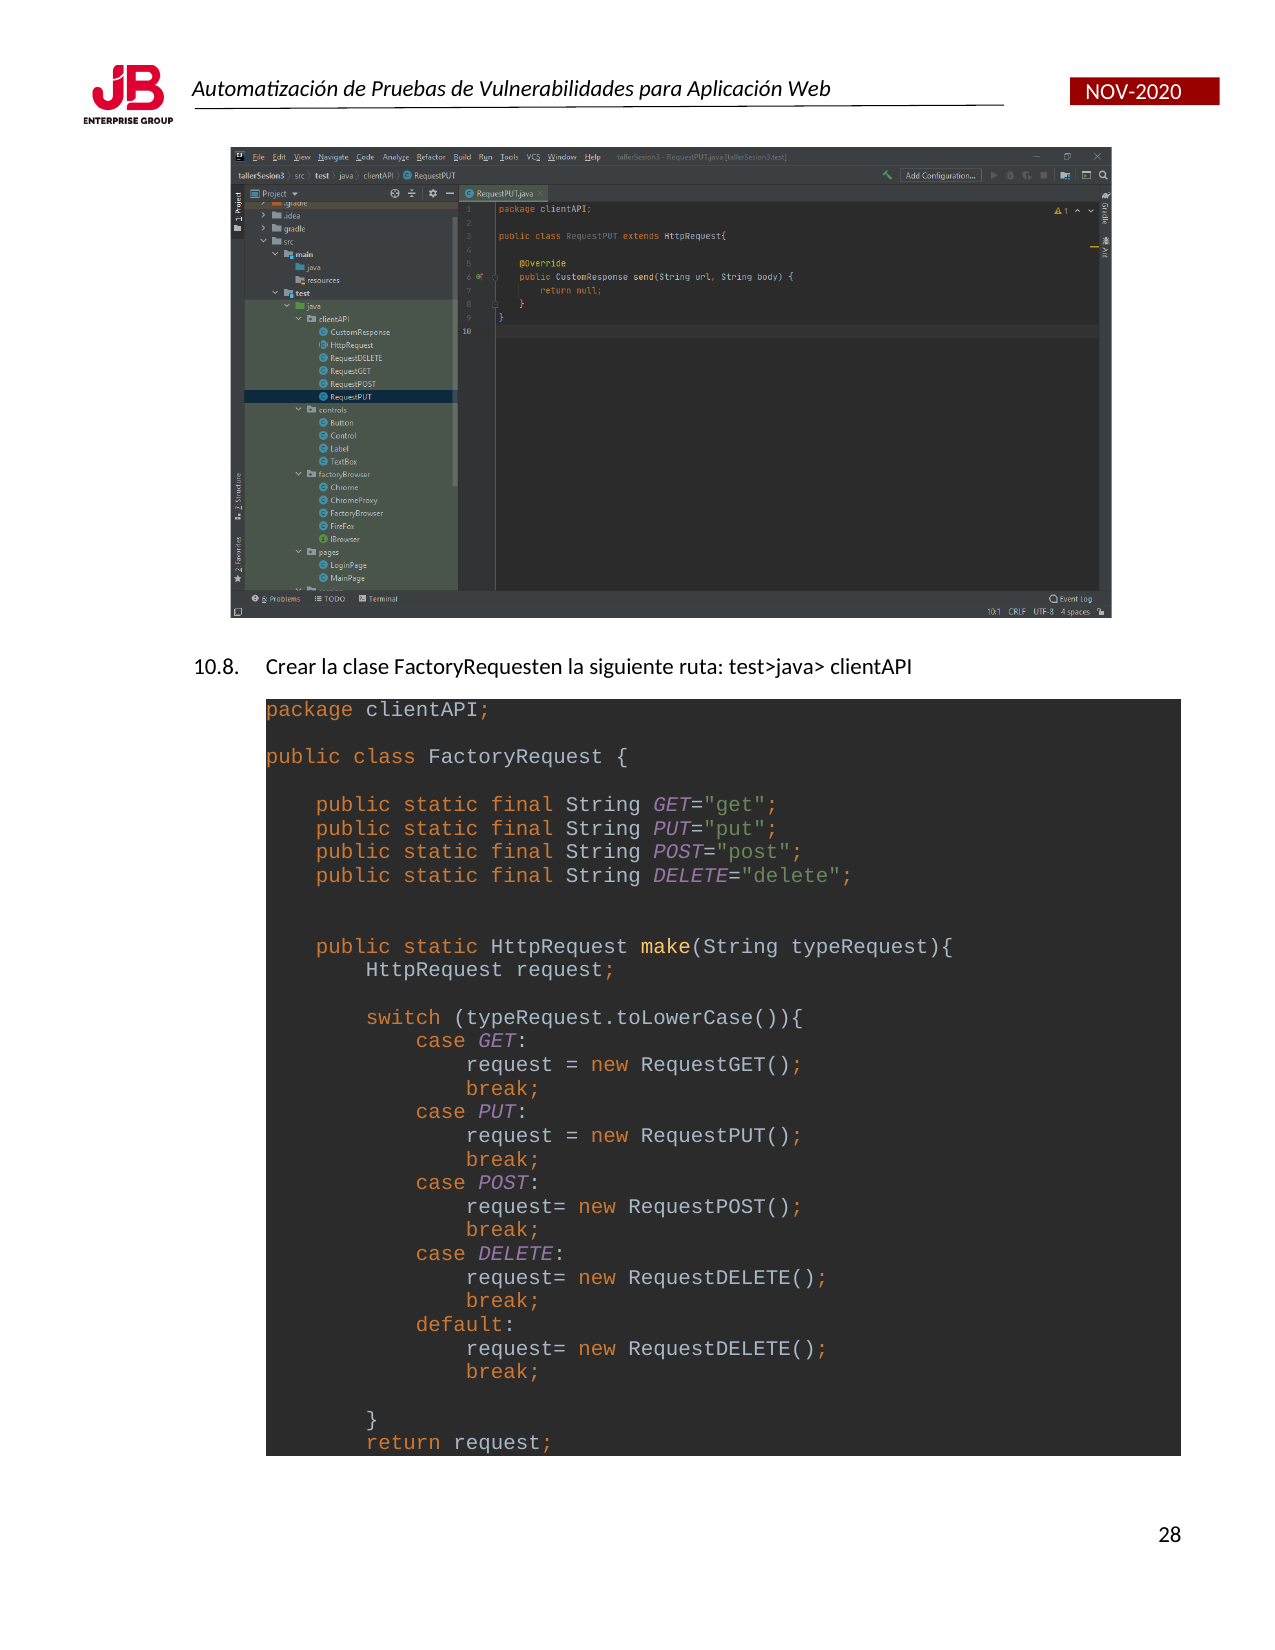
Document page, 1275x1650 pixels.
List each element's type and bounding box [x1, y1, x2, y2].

picture [230, 147, 1112, 618]
picture [83, 65, 186, 124]
